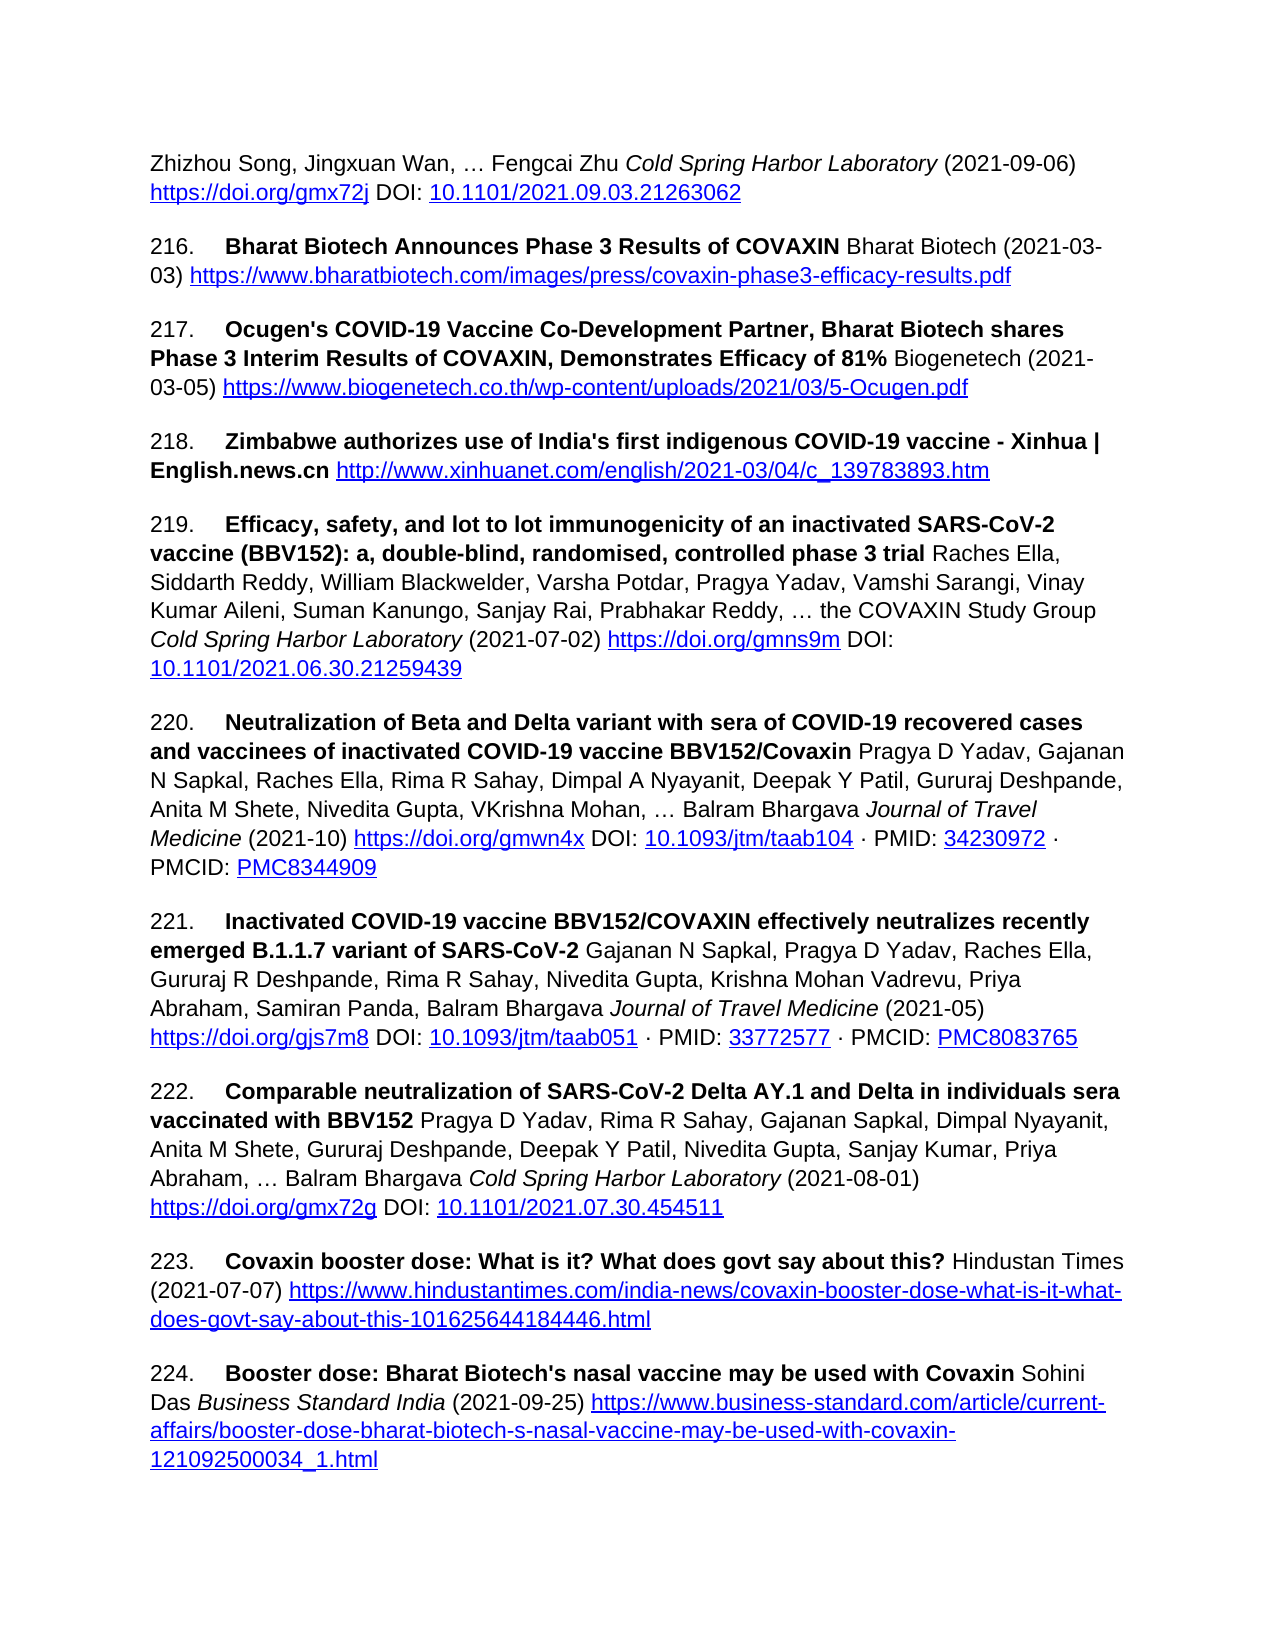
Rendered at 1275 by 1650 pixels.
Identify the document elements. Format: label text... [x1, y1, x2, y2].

text 224. Booster dose: Bharat Biotech's nasal vaccine may be used with Covaxin Sohini Das Business Standard India (2021-09-25) https://www.business-standard.com/article/current-affairs/booster-dose-bharat-biotech-s-nasal-vaccine-may-be-used-with-covaxin-121092500034_1.html [150, 1359, 1125, 1473]
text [150, 150, 1125, 205]
text 221. Inactivated COVID-19 vaccine BBV152/COVAXIN effectively neutralizes recently emerged B.1.1.7 variant of SARS-CoV-2 Gajanan N Sapkal, Pragya D Yadav, Raches Ella, Gururaj R Deshpande, Rima R Sahay, Nivedita Gupta, Krishna Mohan Vadrevu, Priya Abraham, Samiran Panda, Balram Bhargava Journal of Travel Medicine (2021-05) https://doi.org/gjs7m8 DOI: 10.1093/jtm/taab051 · PMID: 33772577 · PMCID: PMC8083765 [150, 908, 1125, 1050]
text 222. Comparable neutralization of SARS-CoV-2 Delta AY.1 and Delta in individuals sera vaccinated with BBV152 Pragya D Yadav, Rima R Sahay, Gajanan Sapkal, Dimpal Nyayanit, Anita M Shete, Gururaj Deshpande, Deepak Y Patil, Nivedita Gupta, Sanjay Kumar, Priya Abraham, … Balram Bhargava Cold Spring Harbor Laboratory (2021-08-01) https://doi.org/gmx72g DOI: 10.1101/2021.07.30.454511 [150, 1078, 1125, 1220]
text 220. Neutralization of Beta and Delta variant with sera of COVID-19 recovered cases and vaccinees of inactivated COVID-19 vaccine BBV152/Covaxin Pragya D Yadav, Gajanan N Sapkal, Raches Ella, Rima R Sahay, Dimpal A Nyayanit, Deepak Y Patil, Gururaj Deshpande, Anita M Shete, Nivedita Gupta, VKrishna Mohan, … Balram Bhargava Journal of Travel Medicine (2021-10) https://doi.org/gmwn4x DOI: 10.1093/jtm/taab104 · PMID: 34230972 · PMCID: PMC8344909 [150, 709, 1125, 881]
text 219. Efficacy, safety, and lot to lot immunogenicity of an inactivated SARS-CoV-2 vaccine (BBV152): a, double-blind, randomised, controlled phase 3 trial Raches Ella, Siddarth Reddy, William Blackwelder, Varsha Potdar, Pragya Yadav, Vamshi Sarangi, Vinay Kumar Aileni, Suman Kanungo, Sanjay Rai, Prabhakar Reddy, … the COVAXIN Study Group Cold Spring Harbor Laboratory (2021-07-02) https://doi.org/gmns9m DOI: 10.1101/2021.06.30.21259439 [150, 511, 1125, 682]
text 218. Zimbabwe authorizes use of India's first indigenous COVID-19 vaccine - Xinhua | English.news.cn http://www.xinhuanet.com/english/2021-03/04/c_139783893.htm [150, 428, 1125, 483]
text 223. Covaxin booster dose: What is it? What does govt say about this? Hindustan Times (2021-07-07) https://www.hindustantimes.com/india-news/covaxin-booster-dose-what-is-it-what-does-govt-say-about-this-101625644184446.html [150, 1248, 1125, 1332]
text 216. Bharat Biotech Announces Phase 3 Results of COVAXIN Bharat Biotech (2021-03-03) https://www.bharatbiotech.com/images/press/covaxin-phase3-efficacy-results.pdf [150, 233, 1125, 288]
text 217. Ocugen's COVID-19 Vaccine Co-Development Partner, Bharat Biotech shares Phase 3 Interim Results of COVAXIN, Demonstrates Efficacy of 81% Biogenetech (2021-03-05) https://www.biogenetech.co.th/wp-content/uploads/2021/03/5-Ocugen.pdf [150, 316, 1125, 400]
